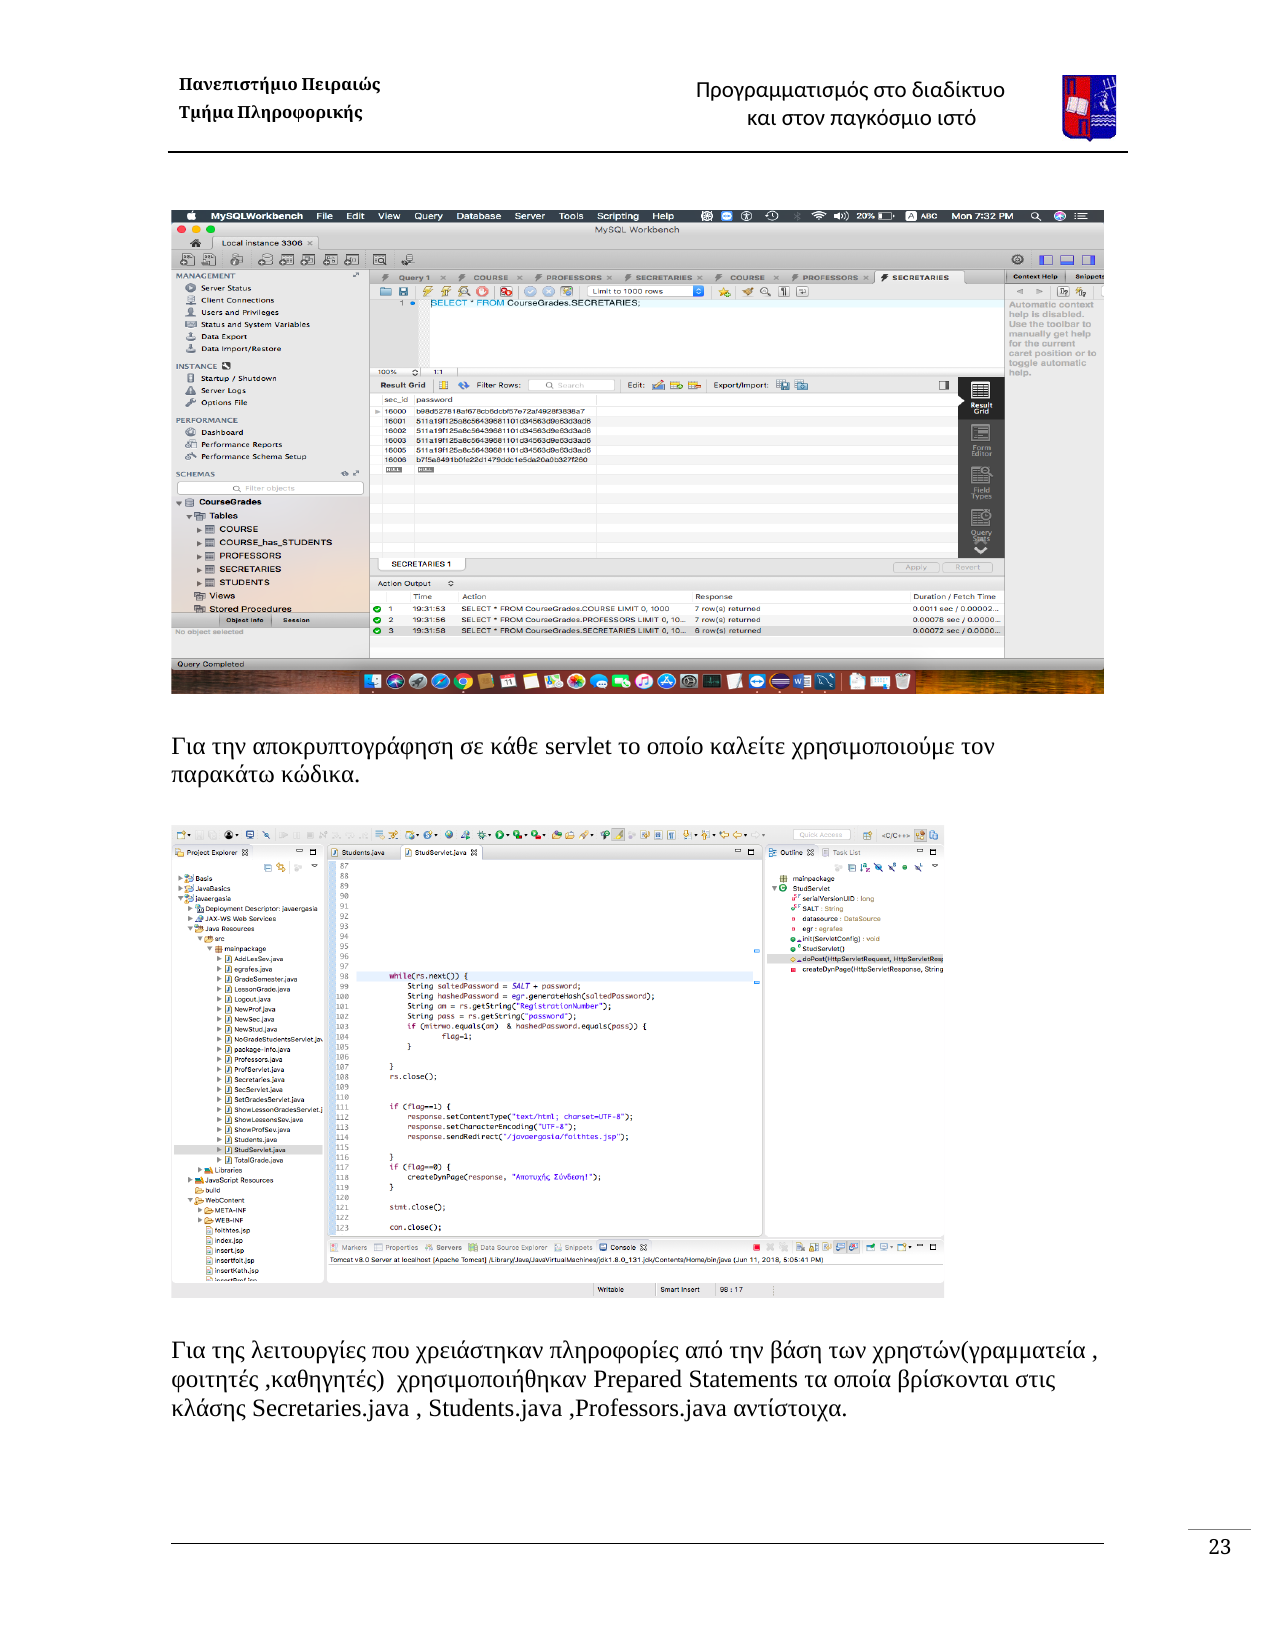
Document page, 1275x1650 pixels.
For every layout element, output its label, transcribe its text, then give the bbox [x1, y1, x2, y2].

picture [171, 210, 1104, 694]
text Για την αποκρυπτογράφηση σε κάθε servlet το οποίο καλείτε χρησιμοποιούμε τον παρακάτω κώδικα. [171, 731, 1104, 788]
picture [1062, 75, 1117, 142]
text Για της λειτουργίες που χρειάστηκαν πληροφορίες από την βάση των χρηστών(γραμματεία , φοιτητές ,καθηγητές) χρησιμοποιήθηκαν Prepared Statements τα οποία βρίσκονται στις κλάσης Secretaries.java , Students.java ,Professors.java αντίστοιχα. [171, 1335, 1104, 1421]
picture [171, 825, 945, 1298]
